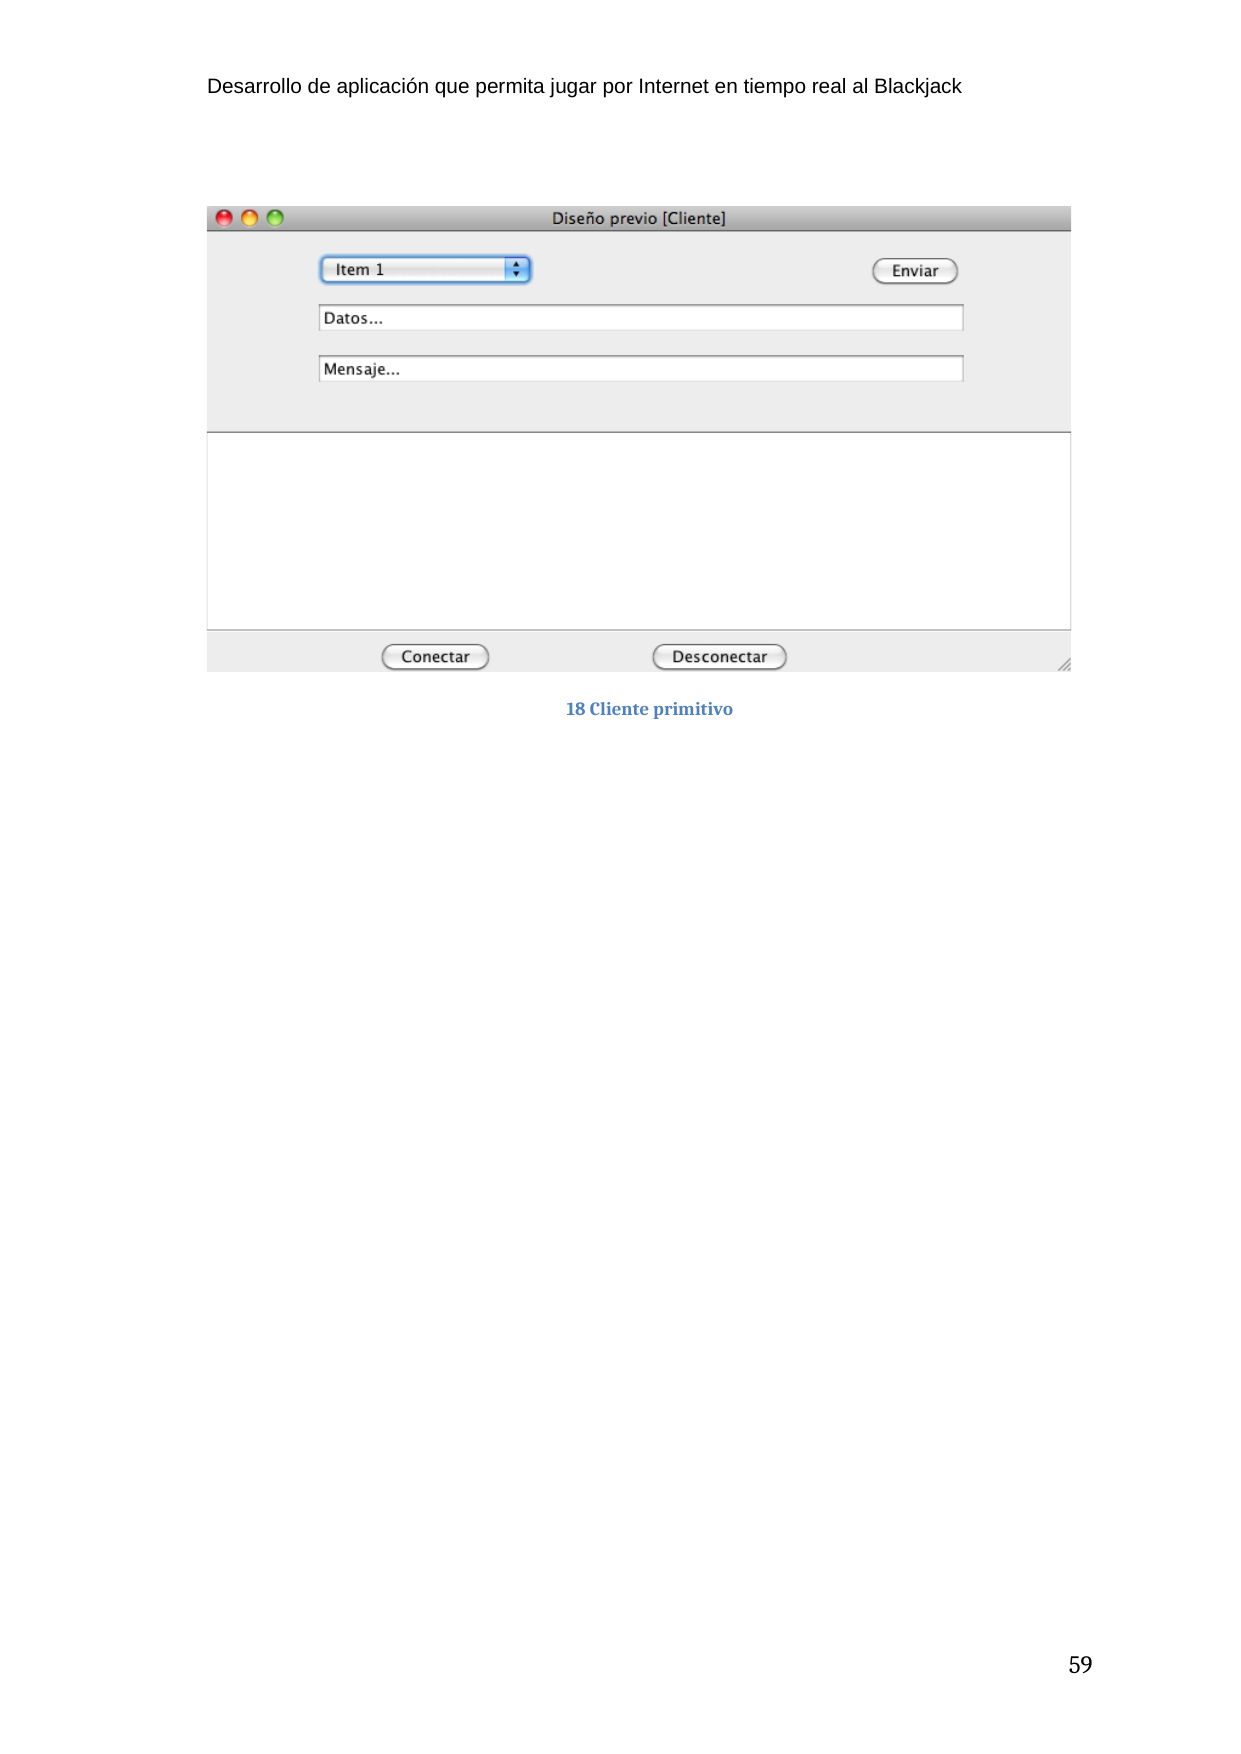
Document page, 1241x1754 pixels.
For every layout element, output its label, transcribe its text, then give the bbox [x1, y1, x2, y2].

picture [206, 206, 1072, 672]
text 18 Cliente primitivo [207, 698, 1092, 720]
